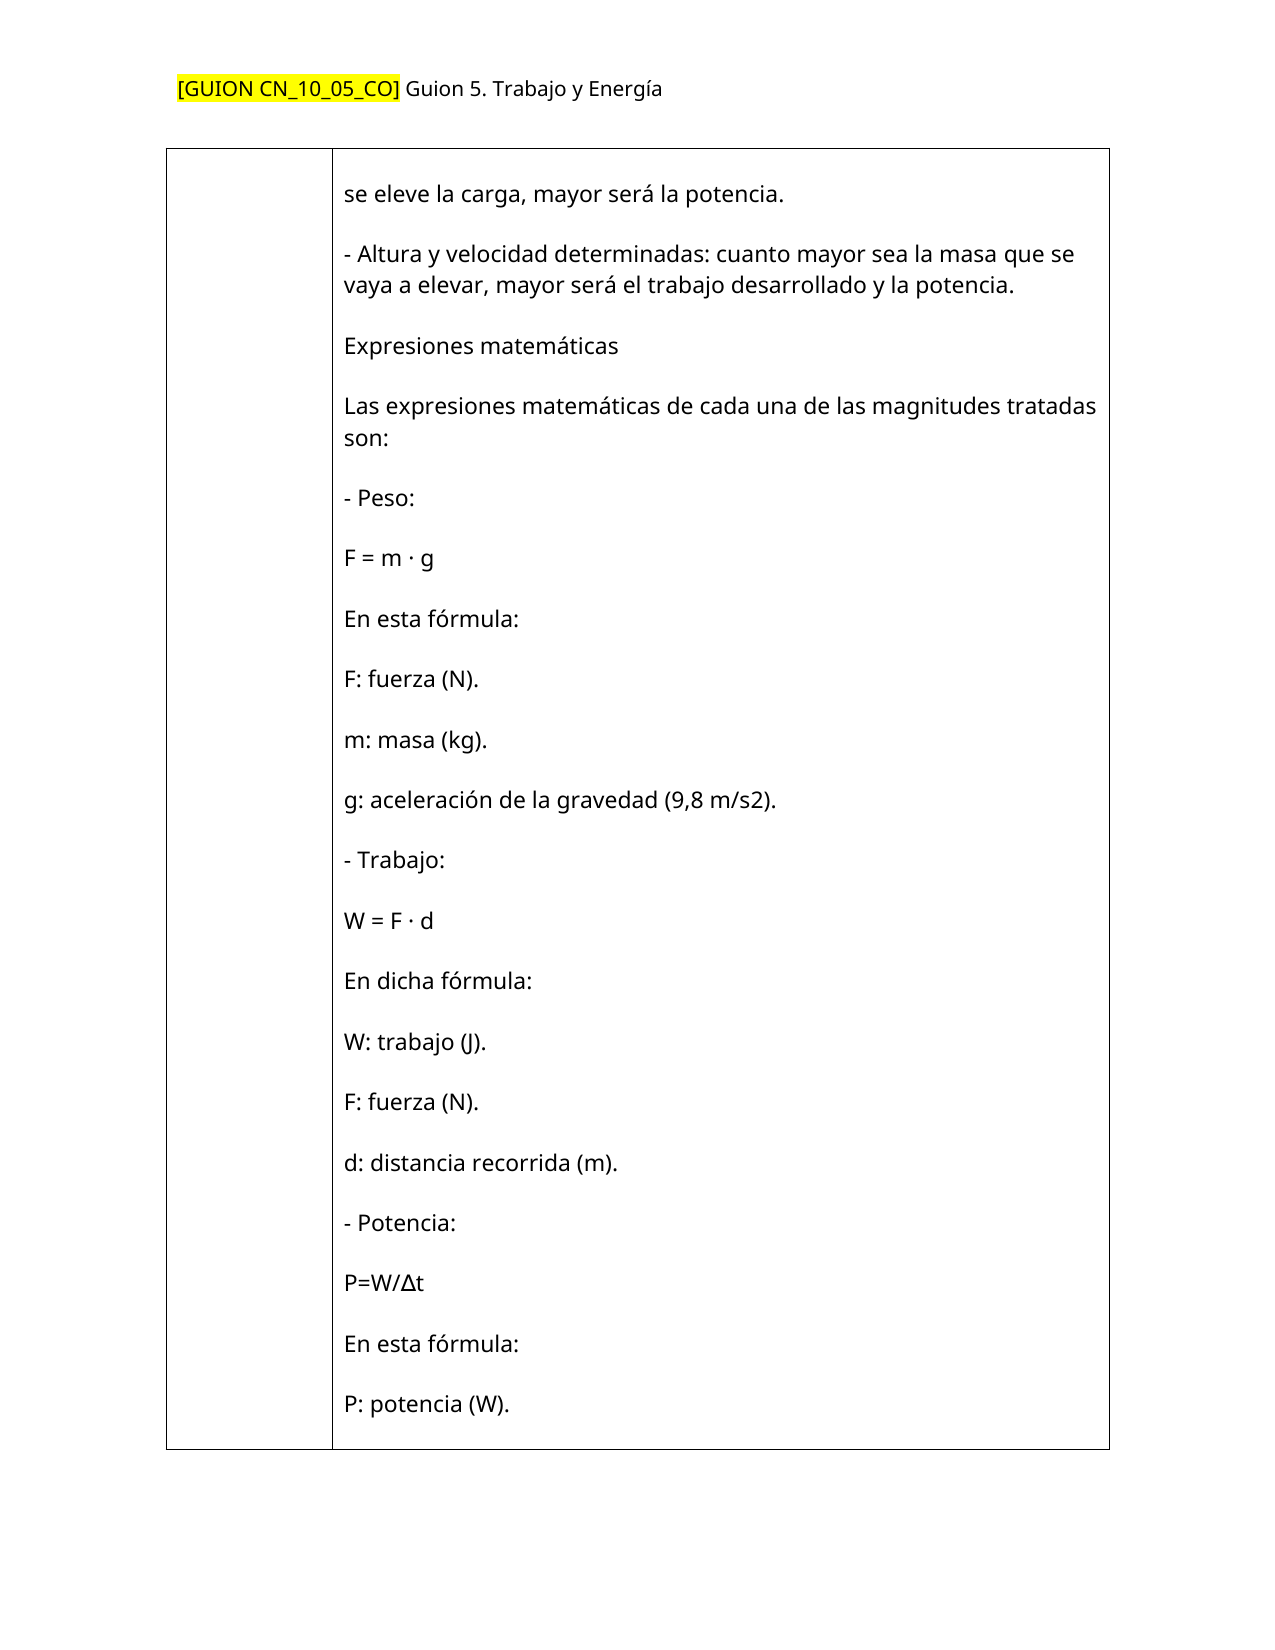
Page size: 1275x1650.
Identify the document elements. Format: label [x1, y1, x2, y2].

table_cell [333, 149, 1109, 1449]
table_cell [167, 149, 332, 1449]
